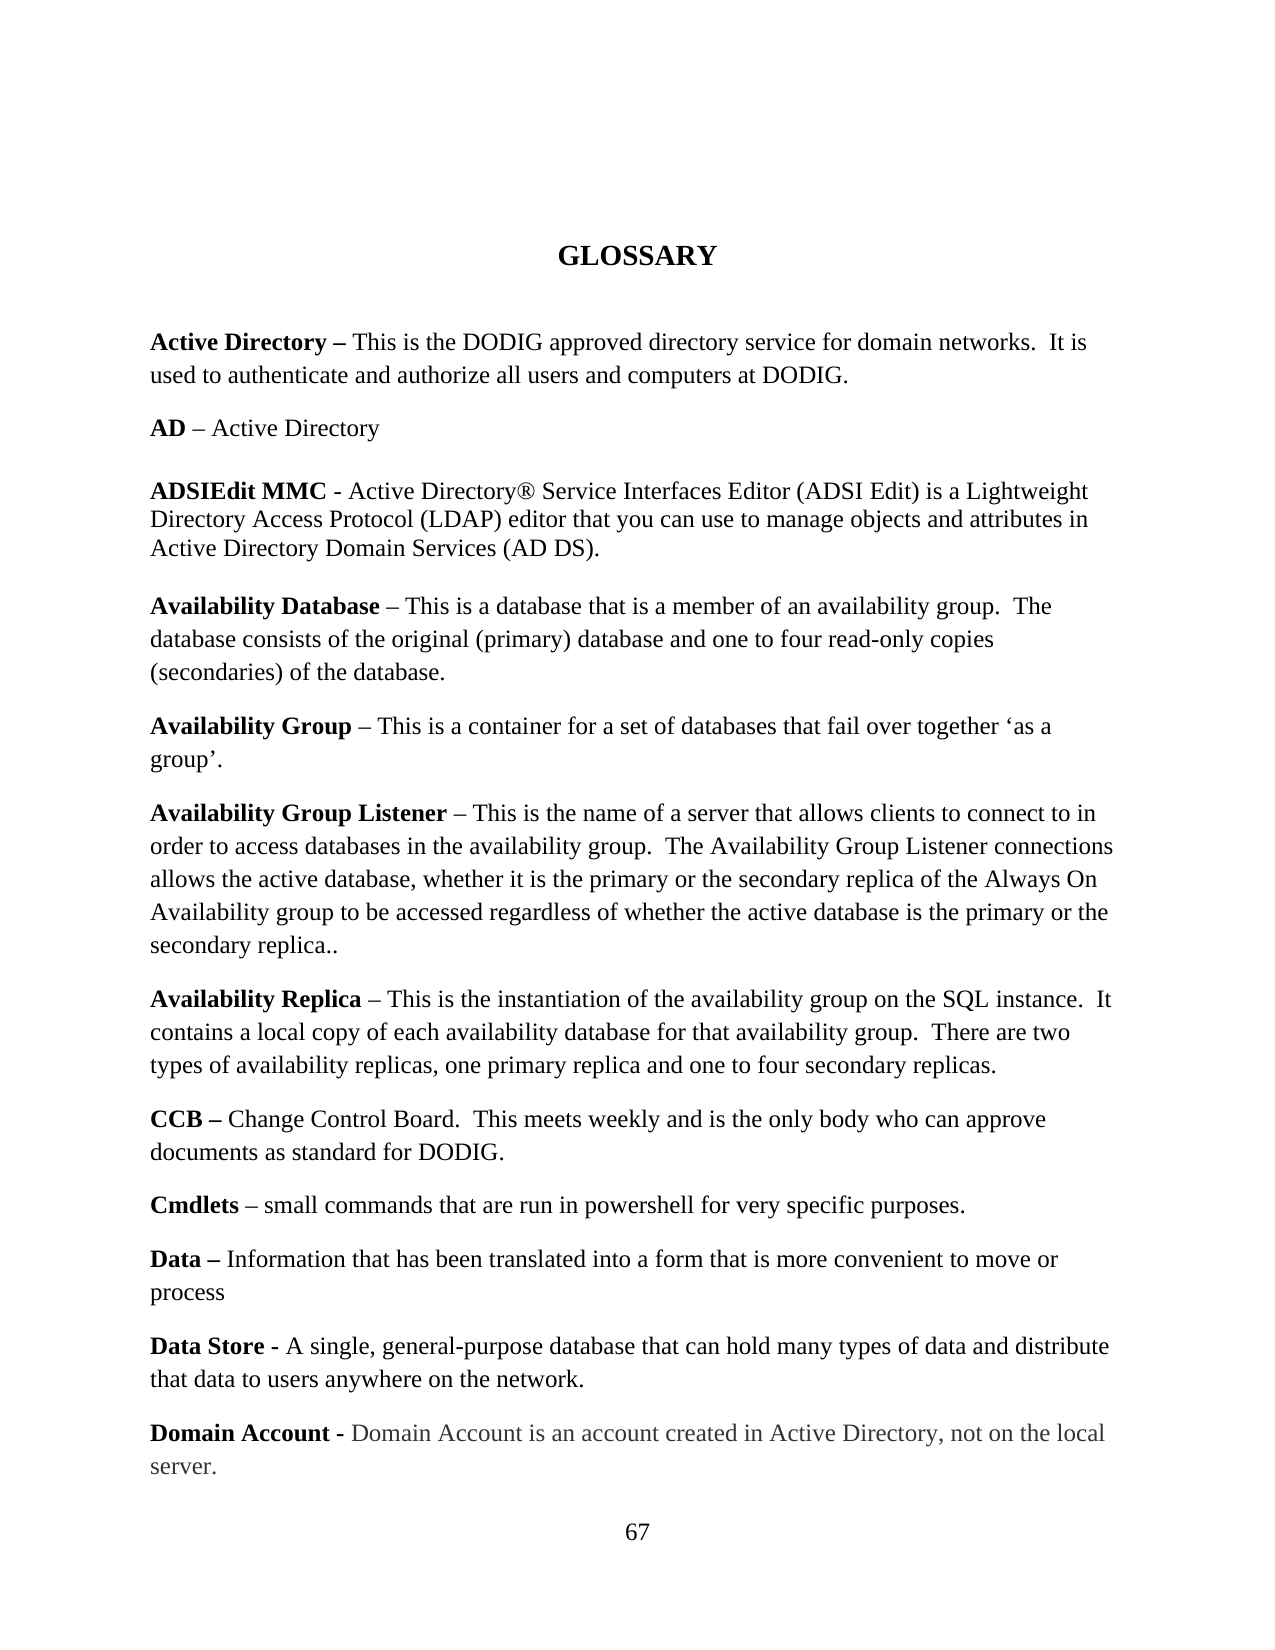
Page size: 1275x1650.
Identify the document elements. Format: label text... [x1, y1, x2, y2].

text Availability Group – This is a container for a set of databases that fail over together ‘as a group’. [150, 711, 1125, 773]
text Active Directory – This is the DODIG approved directory service for domain networks. It is used to authenticate and authorize all users and computers at DODIG. [150, 327, 1125, 388]
text Cmdlets – small commands that are run in powershell for very specific purposes. [150, 1191, 1125, 1219]
text AD – Active Directory [150, 413, 1125, 442]
text Domain Account - Domain Account is an account created in Active Directory, not on the local server. [150, 1418, 1125, 1480]
text Availability Group Listener – This is the name of a server that allows clients to connect to in order to access databases in the availability group. The Availability Group Listener connections allows the active database, whether it is the primary or the secondary replica of the Always On Availability group to be accessed regardless of whether the active database is the primary or the secondary replica.. [150, 798, 1125, 959]
text CCB – Change Control Board. This meets weekly and is the only body who can approve documents as standard for DODIG. [150, 1104, 1125, 1166]
text Data – Information that has been translated into a form that is more convenient to move or process [150, 1244, 1125, 1306]
text Availability Replica – This is the instantiation of the availability group on the SQL instance. It contains a local copy of each availability database for that availability group. There are two types of availability replicas, one primary replica and one to four secondary replicas. [150, 984, 1125, 1079]
text ADSIEdit MMC - Active Directory® Service Interfaces Editor (ADSI Edit) is a Lightweight Directory Access Protocol (LDAP) editor that you can use to manage objects and attributes in Active Directory Domain Services (AD DS). [150, 476, 1125, 562]
text Availability Database – This is a database that is a member of an availability group. The database consists of the original (primary) database and one to four read-only copies (secondaries) of the database. [150, 591, 1125, 686]
text Data Store - A single, general-purpose database that can hold many types of data and distribute that data to users anywhere on the network. [150, 1331, 1125, 1393]
subtitle GLOSSARY [150, 238, 1125, 272]
